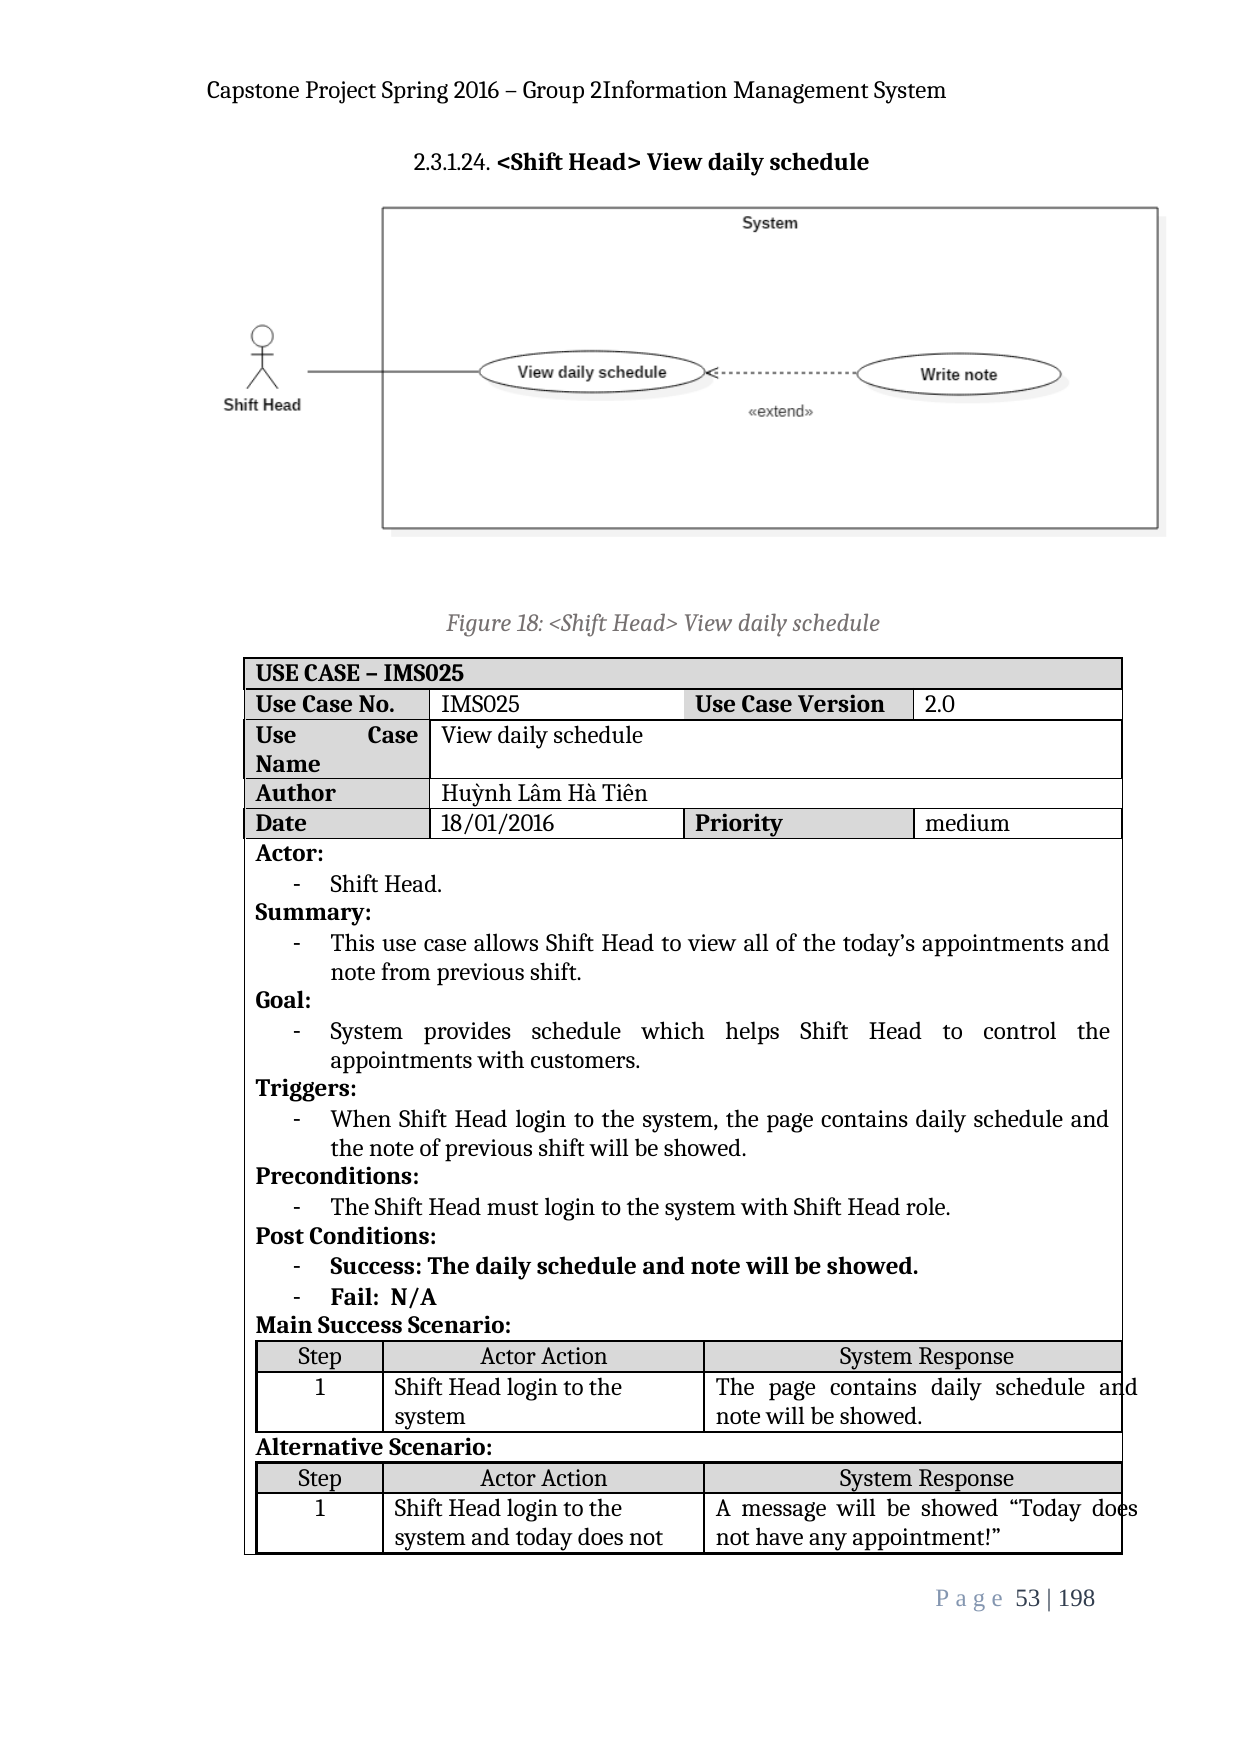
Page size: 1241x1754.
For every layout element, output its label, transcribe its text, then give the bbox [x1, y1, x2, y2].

subtitle <Shift Head> View daily schedule [413, 148, 1122, 176]
text Figure 18: <Shift Head> View daily schedule [207, 609, 1122, 638]
table_cell Author [245, 779, 429, 808]
table_cell Date [245, 809, 429, 838]
table_cell View daily schedule [431, 721, 1121, 778]
table_cell Priority [685, 809, 913, 838]
table_cell 2.0 [914, 690, 1122, 719]
table_cell IMS025 [430, 690, 683, 719]
table_header USE CASE – IMS025 [245, 659, 1121, 688]
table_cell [245, 839, 1122, 1554]
table_cell medium [915, 809, 1121, 838]
table_cell Use Case Name [245, 720, 429, 778]
picture [206, 180, 1182, 560]
table_cell Use Case Version [684, 690, 913, 719]
table_cell 18/01/2016 [431, 809, 683, 838]
table_cell Use Case No. [245, 689, 429, 719]
table_cell Huỳnh Lâm Hà Tiên [430, 779, 1122, 808]
